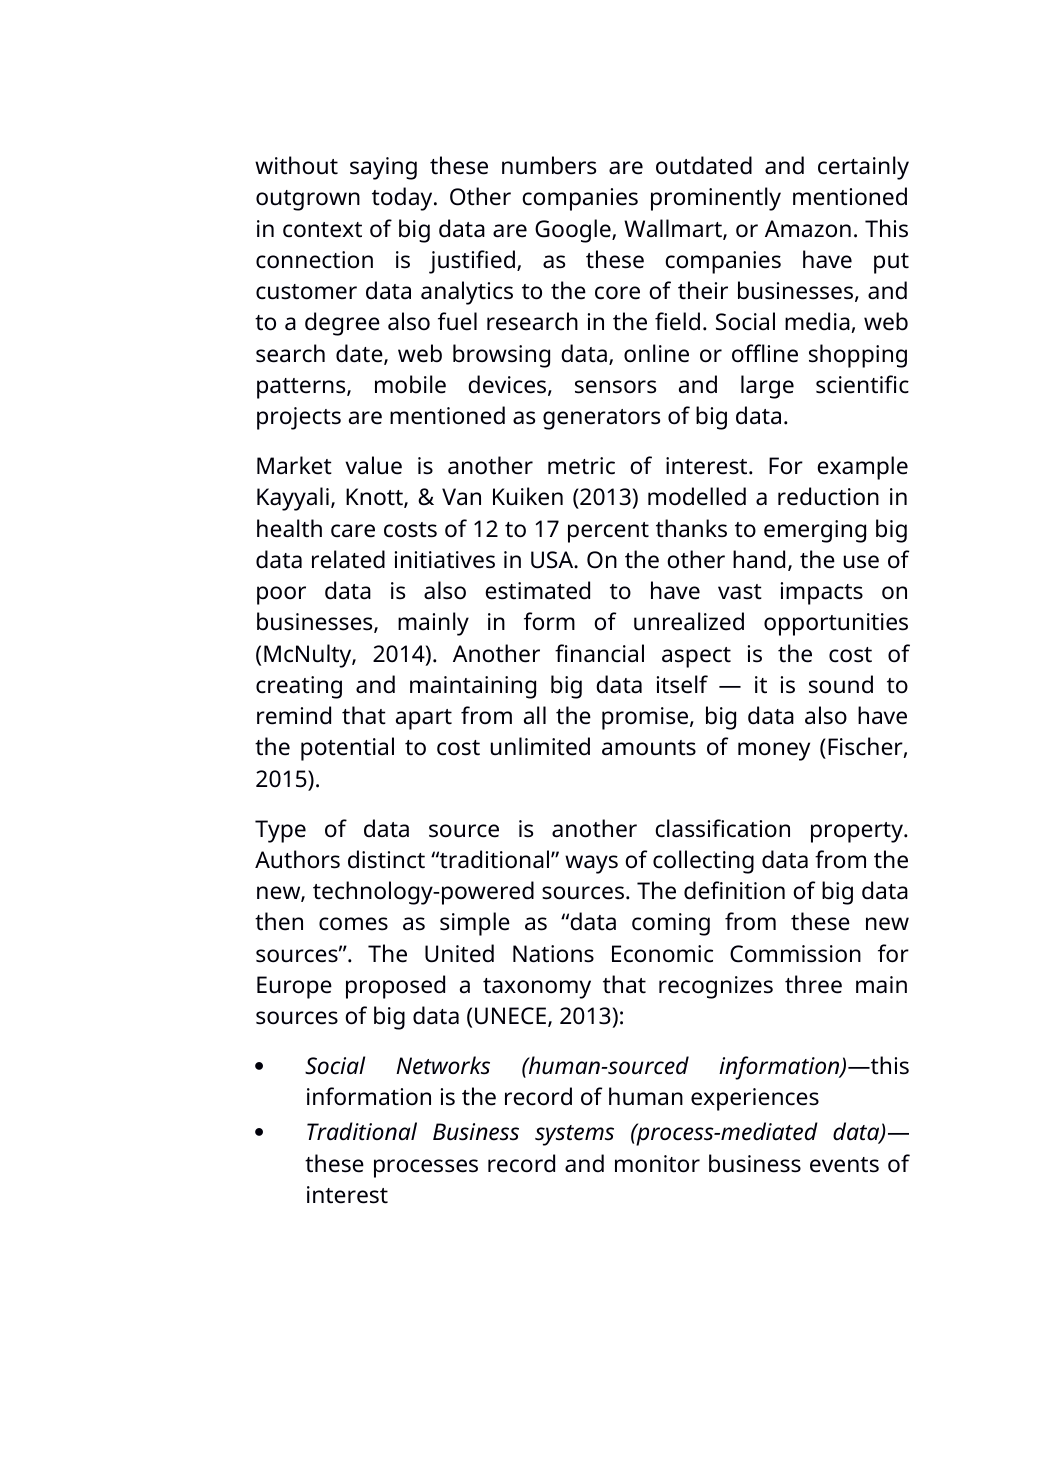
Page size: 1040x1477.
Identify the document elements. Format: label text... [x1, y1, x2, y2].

list Social Networks (human-sourced information)—this information is the record of human experiences [255, 1050, 910, 1112]
text Type of data source is another classification property. Authors distinct “traditional” ways of collecting data from the new, technology-powered sources. The definition of big data then comes as simple as “data coming from these new sources”. The United Nations Economic Commission for Europe proposed a taxonomy that recognizes three main sources of big data (UNECE, 2013): [255, 812, 910, 1031]
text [255, 150, 910, 431]
list Traditional Business systems (process-mediated data)—these processes record and monitor business events of interest [255, 1116, 910, 1210]
text Market value is another metric of interest. For example Kayyali, Knott, & Van Kuiken (2013) modelled a reduction in health care costs of 12 to 17 percent thanks to emerging big data related initiatives in USA. On the other hand, the use of poor data is also estimated to have vast impacts on businesses, mainly in form of unrealized opportunities (McNulty, 2014). Another financial aspect is the cost of creating and maintaining big data itself — it is sound to remind that apart from all the promise, big data also have the potential to cost unlimited amounts of money (Fischer, 2015). [255, 450, 910, 794]
